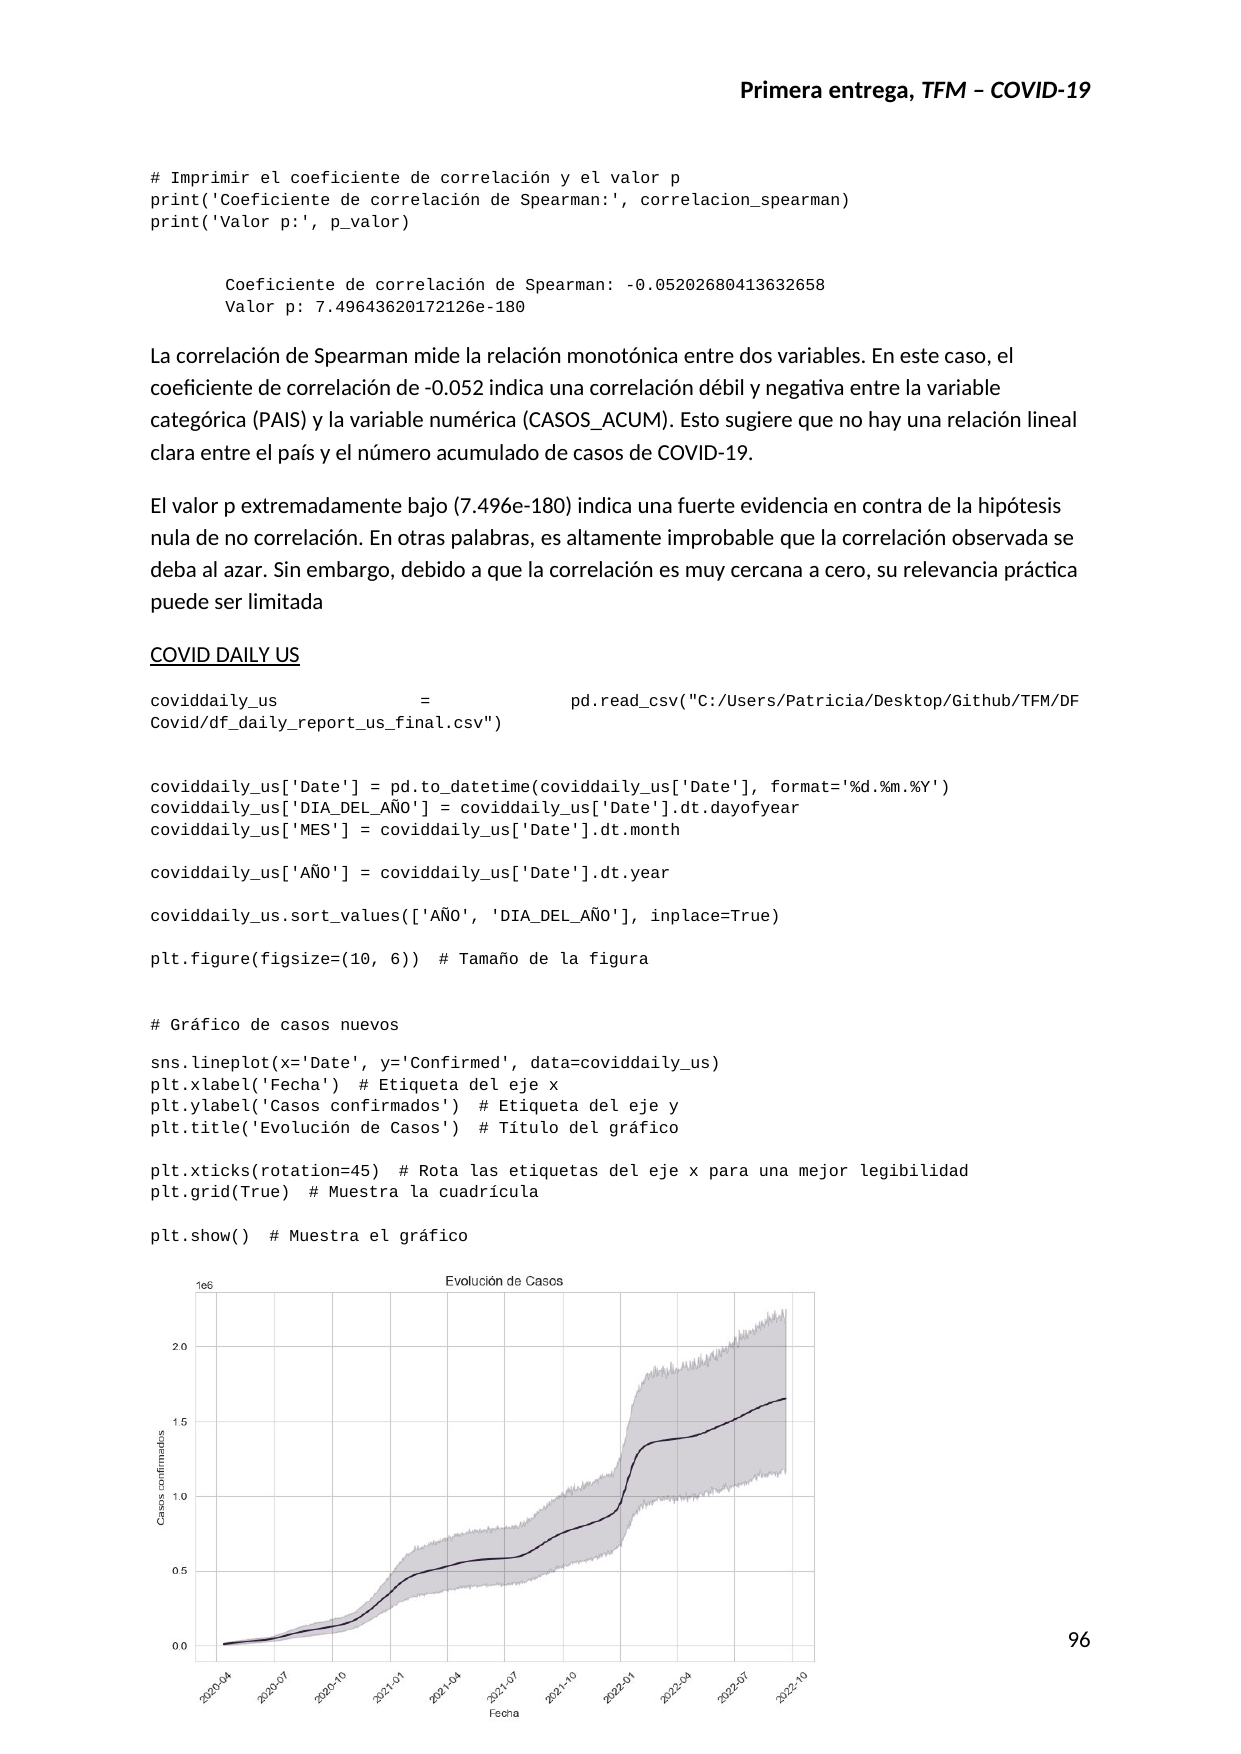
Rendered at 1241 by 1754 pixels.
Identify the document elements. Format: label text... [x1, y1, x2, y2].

text COVID DAILY US [150, 640, 1169, 668]
text coviddaily_us = pd.read_csv("C:/Users/Patricia/Desktop/Github/TFM/DF Covid/df_daily_report_us_final.csv") [150, 693, 1091, 733]
text La correlación de Spearman mide la relación monotónica entre dos variables. En este caso, el coeficiente de correlación de -0.052 indica una correlación débil y negativa entre la variable categórica (PAIS) y la variable numérica (CASOS_ACUM). Esto sugiere que no hay una relación lineal clara entre el país y el número acumulado de casos de COVID-19. [150, 341, 1081, 466]
picture [156, 1275, 820, 1722]
text plt.xticks(rotation=45) # Rota las etiquetas del eje x para una mejor legibilidad plt.grid(True) # Muestra la cuadrícula [150, 1162, 1081, 1203]
text coviddaily_us['AÑO'] = coviddaily_us['Date'].dt.year coviddaily_us.sort_values(['AÑO', 'DIA_DEL_AÑO'], inplace=True) plt.figure(figsize=(10, 6)) # Tamaño de la figura [150, 864, 916, 970]
text coviddaily_us['Date'] = pd.to_datetime(coviddaily_us['Date'], format='%d.%m.%Y') coviddaily_us['DIA_DEL_AÑO'] = coviddaily_us['Date'].dt.dayofyear coviddaily_us['MES'] = coviddaily_us['Date'].dt.month [150, 778, 954, 841]
text Coeficiente de correlación de Spearman: -0.05202680413632658 Valor p: 7.49643620172126e-180 [225, 277, 826, 317]
text sns.lineplot(x='Date', y='Confirmed', data=coviddaily_us) plt.xlabel('Fecha') # Etiqueta del eje x plt.ylabel('Casos confirmados') # Etiqueta del eje y plt.title('Evolución de Casos') # Título del gráfico [150, 1054, 726, 1138]
text plt.show() # Muestra el gráfico [150, 1226, 1169, 1245]
text # Gráfico de casos nuevos [150, 1015, 1169, 1034]
text El valor p extremadamente bajo (7.496e-180) indica una fuerte evidencia en contra de la hipótesis nula de no correlación. En otras palabras, es altamente improbable que la correlación observada se deba al azar. Sin embargo, debido a que la correlación es muy cercana a cero, su relevancia práctica puede ser limitada [150, 491, 1088, 615]
text # Imprimir el coeficiente de correlación y el valor p print('Coeficiente de correlación de Spearman:', correlacion_spearman) print('Valor p:', p_valor) [150, 170, 858, 232]
